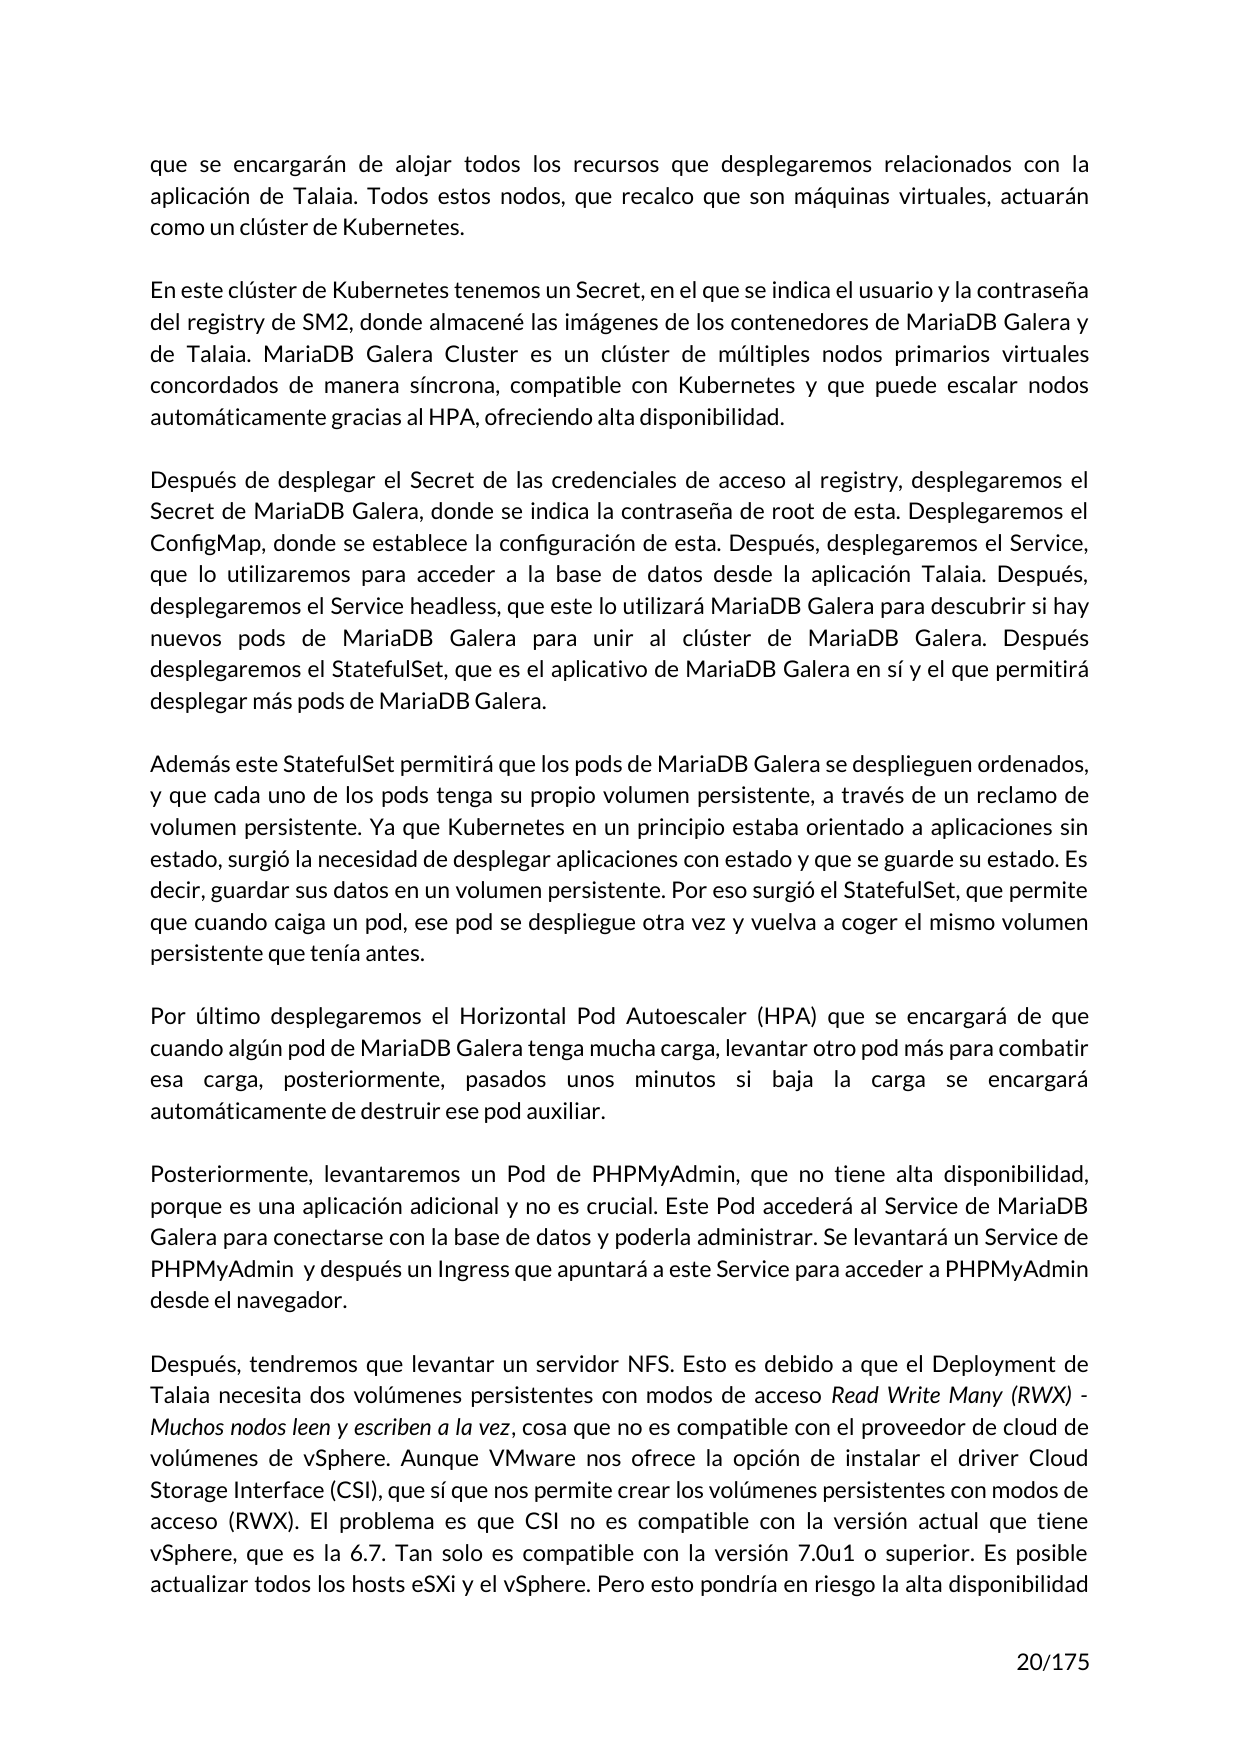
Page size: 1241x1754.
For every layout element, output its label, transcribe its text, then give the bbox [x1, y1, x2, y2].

text Por último desplegaremos el Horizontal Pod Autoescaler (HPA) que se encargará de que cuando algún pod de MariaDB Galera tenga mucha carga, levantar otro pod más para combatir esa carga, posteriormente, pasados unos minutos si baja la carga se encargará automáticamente de destruir ese pod auxiliar. [150, 1002, 1090, 1124]
text Además este StatefulSet permitirá que los pods de MariaDB Galera se desplieguen ordenados, y que cada uno de los pods tenga su propio volumen persistente, a través de un reclamo de volumen persistente. Ya que Kubernetes en un principio estaba orientado a aplicaciones sin estado, surgió la necesidad de desplegar aplicaciones con estado y que se guarde su estado. Es decir, guardar sus datos en un volumen persistente. Por eso surgió el StatefulSet, que permite que cuando caiga un pod, ese pod se despliegue otra vez y vuelva a coger el mismo volumen persistente que tenía antes. [150, 750, 1090, 967]
text En este clúster de Kubernetes tenemos un Secret, en el que se indica el usuario y la contraseña del registry de SM2, donde almacené las imágenes de los contenedores de MariaDB Galera y de Talaia. MariaDB Galera Cluster es un clúster de múltiples nodos primarios virtuales concordados de manera síncrona, compatible con Kubernetes y que puede escalar nodos automáticamente gracias al HPA, ofreciendo alta disponibilidad. [150, 276, 1090, 430]
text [150, 150, 1090, 241]
text Después de desplegar el Secret de las credenciales de acceso al registry, desplegaremos el Secret de MariaDB Galera, donde se indica la contraseña de root de esta. Desplegaremos el ConfigMap, donde se establece la configuración de esta. Después, desplegaremos el Service, que lo utilizaremos para acceder a la base de datos desde la aplicación Talaia. Después, desplegaremos el Service headless, que este lo utilizará MariaDB Galera para descubrir si hay nuevos pods de MariaDB Galera para unir al clúster de MariaDB Galera. Después desplegaremos el StatefulSet, que es el aplicativo de MariaDB Galera en sí y el que permitirá desplegar más pods de MariaDB Galera. [150, 466, 1090, 714]
text Posteriormente, levantaremos un Pod de PHPMyAdmin, que no tiene alta disponibilidad, porque es una aplicación adicional y no es crucial. Este Pod accederá al Service de MariaDB Galera para conectarse con la base de datos y poderla administrar. Se levantará un Service de PHPMyAdmin y después un Ingress que apuntará a este Service para acceder a PHPMyAdmin desde el navegador. [150, 1160, 1090, 1314]
